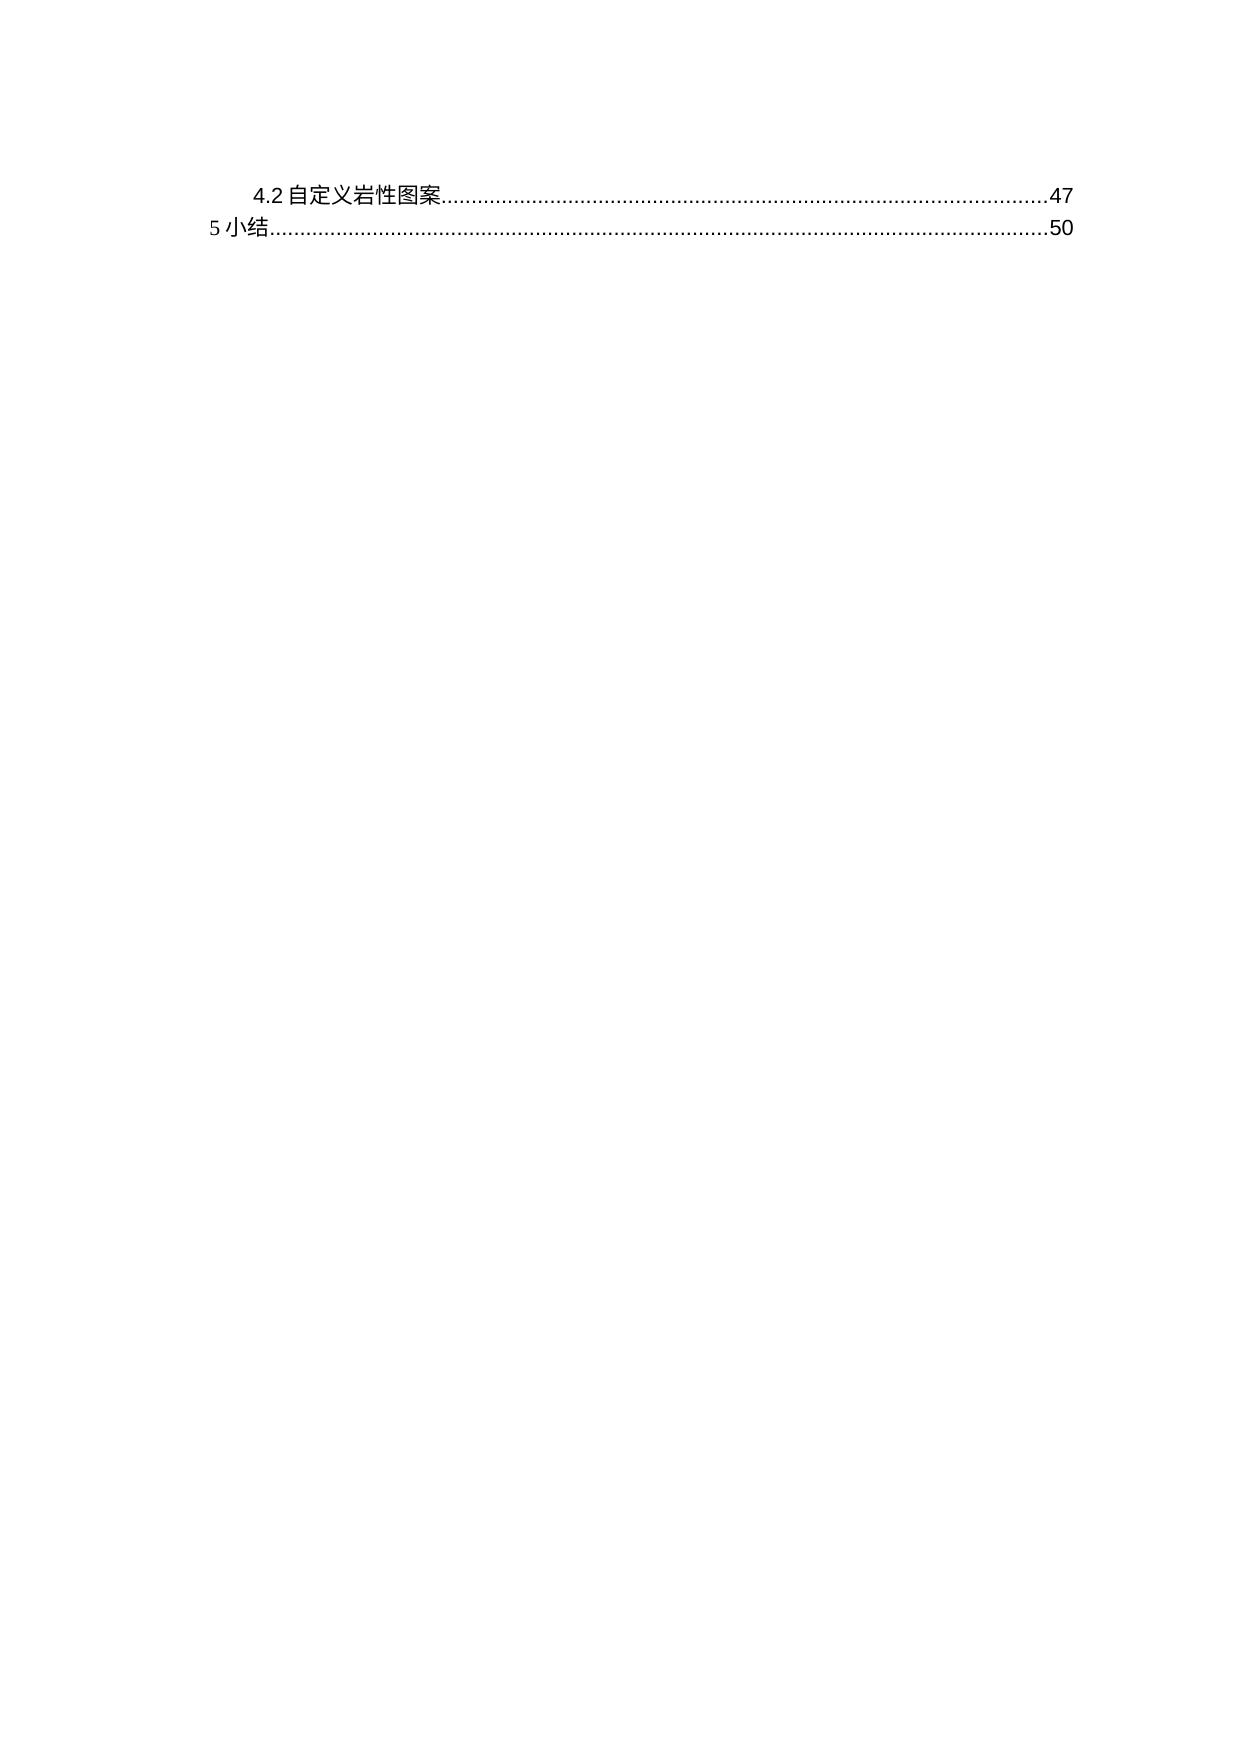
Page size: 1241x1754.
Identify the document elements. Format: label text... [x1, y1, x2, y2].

text 4.2自定义岩性图案 47 [253, 177, 1075, 210]
text 5 小结 50 [209, 210, 1075, 241]
